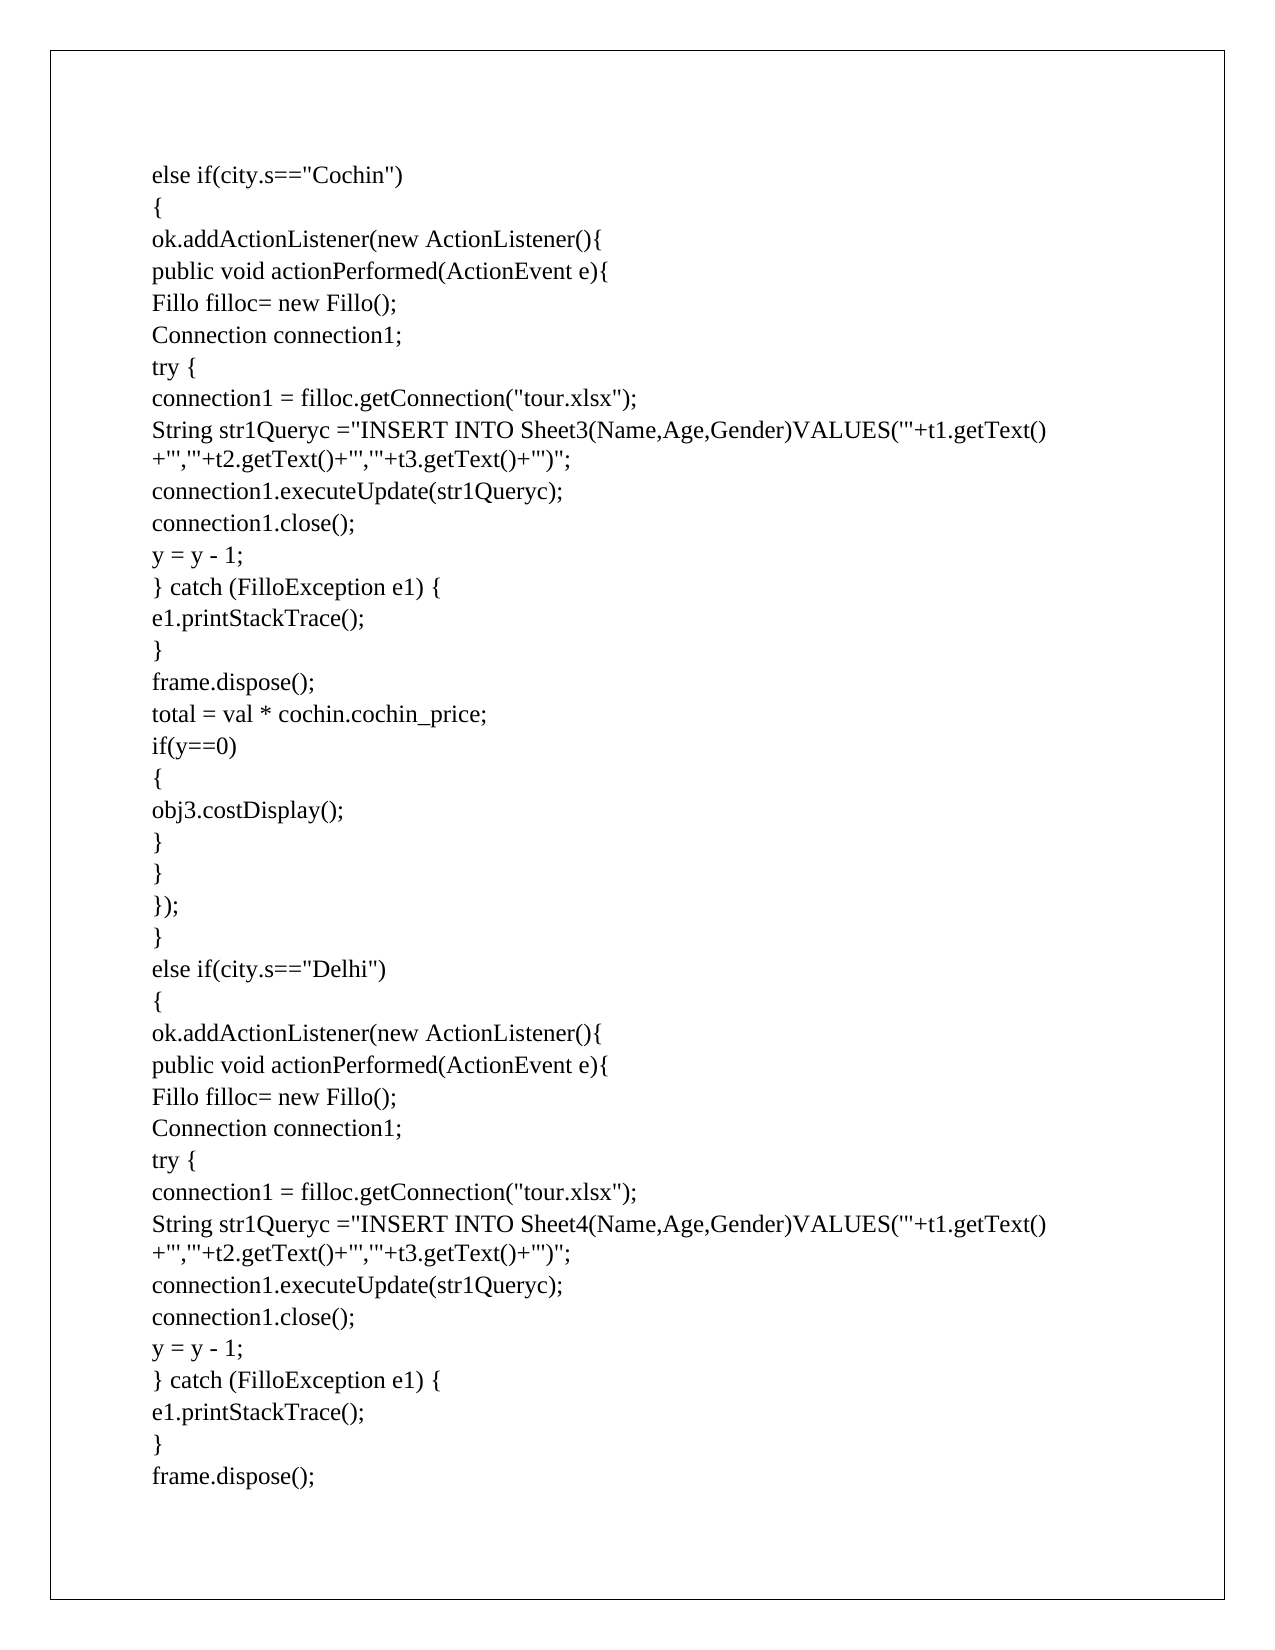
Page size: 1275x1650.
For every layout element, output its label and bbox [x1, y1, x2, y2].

table_cell [149, 150, 1133, 1500]
